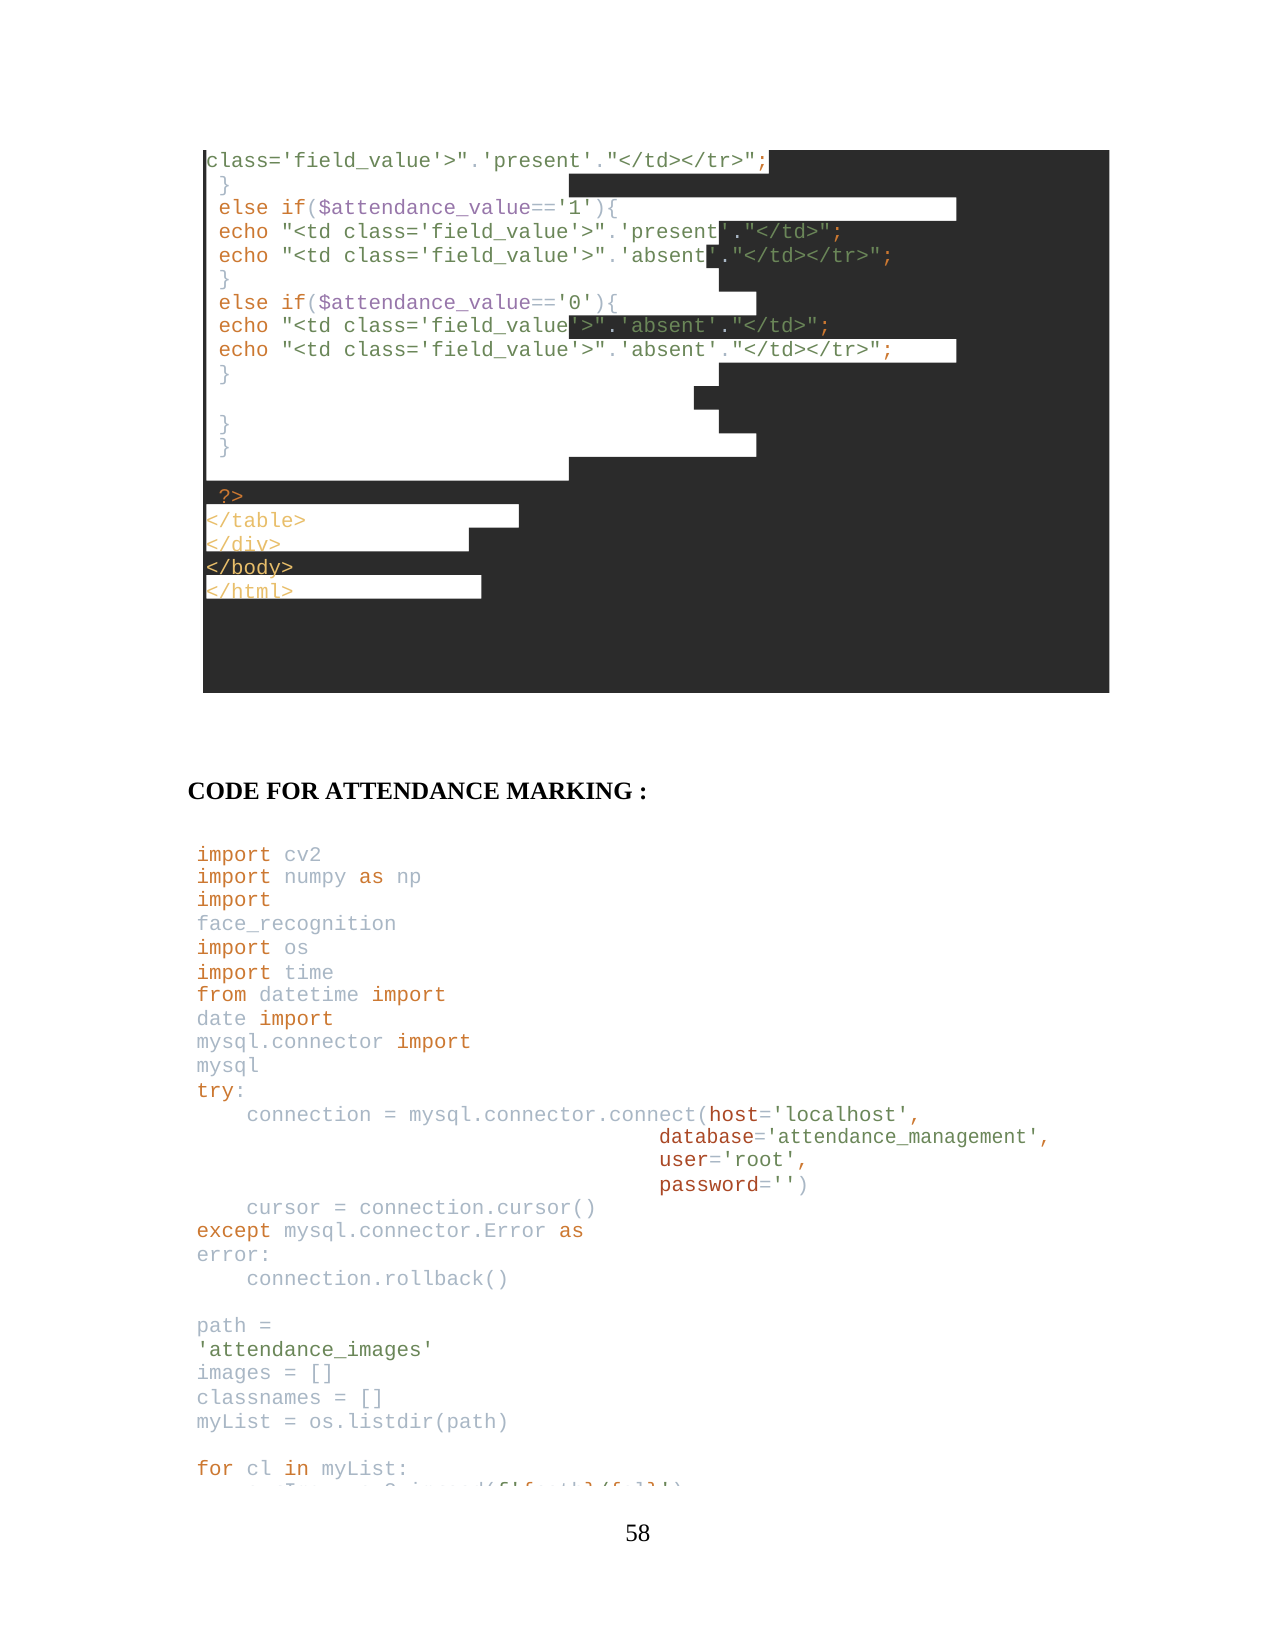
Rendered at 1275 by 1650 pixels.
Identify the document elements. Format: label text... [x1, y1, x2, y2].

subtitle CODE FOR ATTENDANCE MARKING : [187, 776, 1237, 804]
